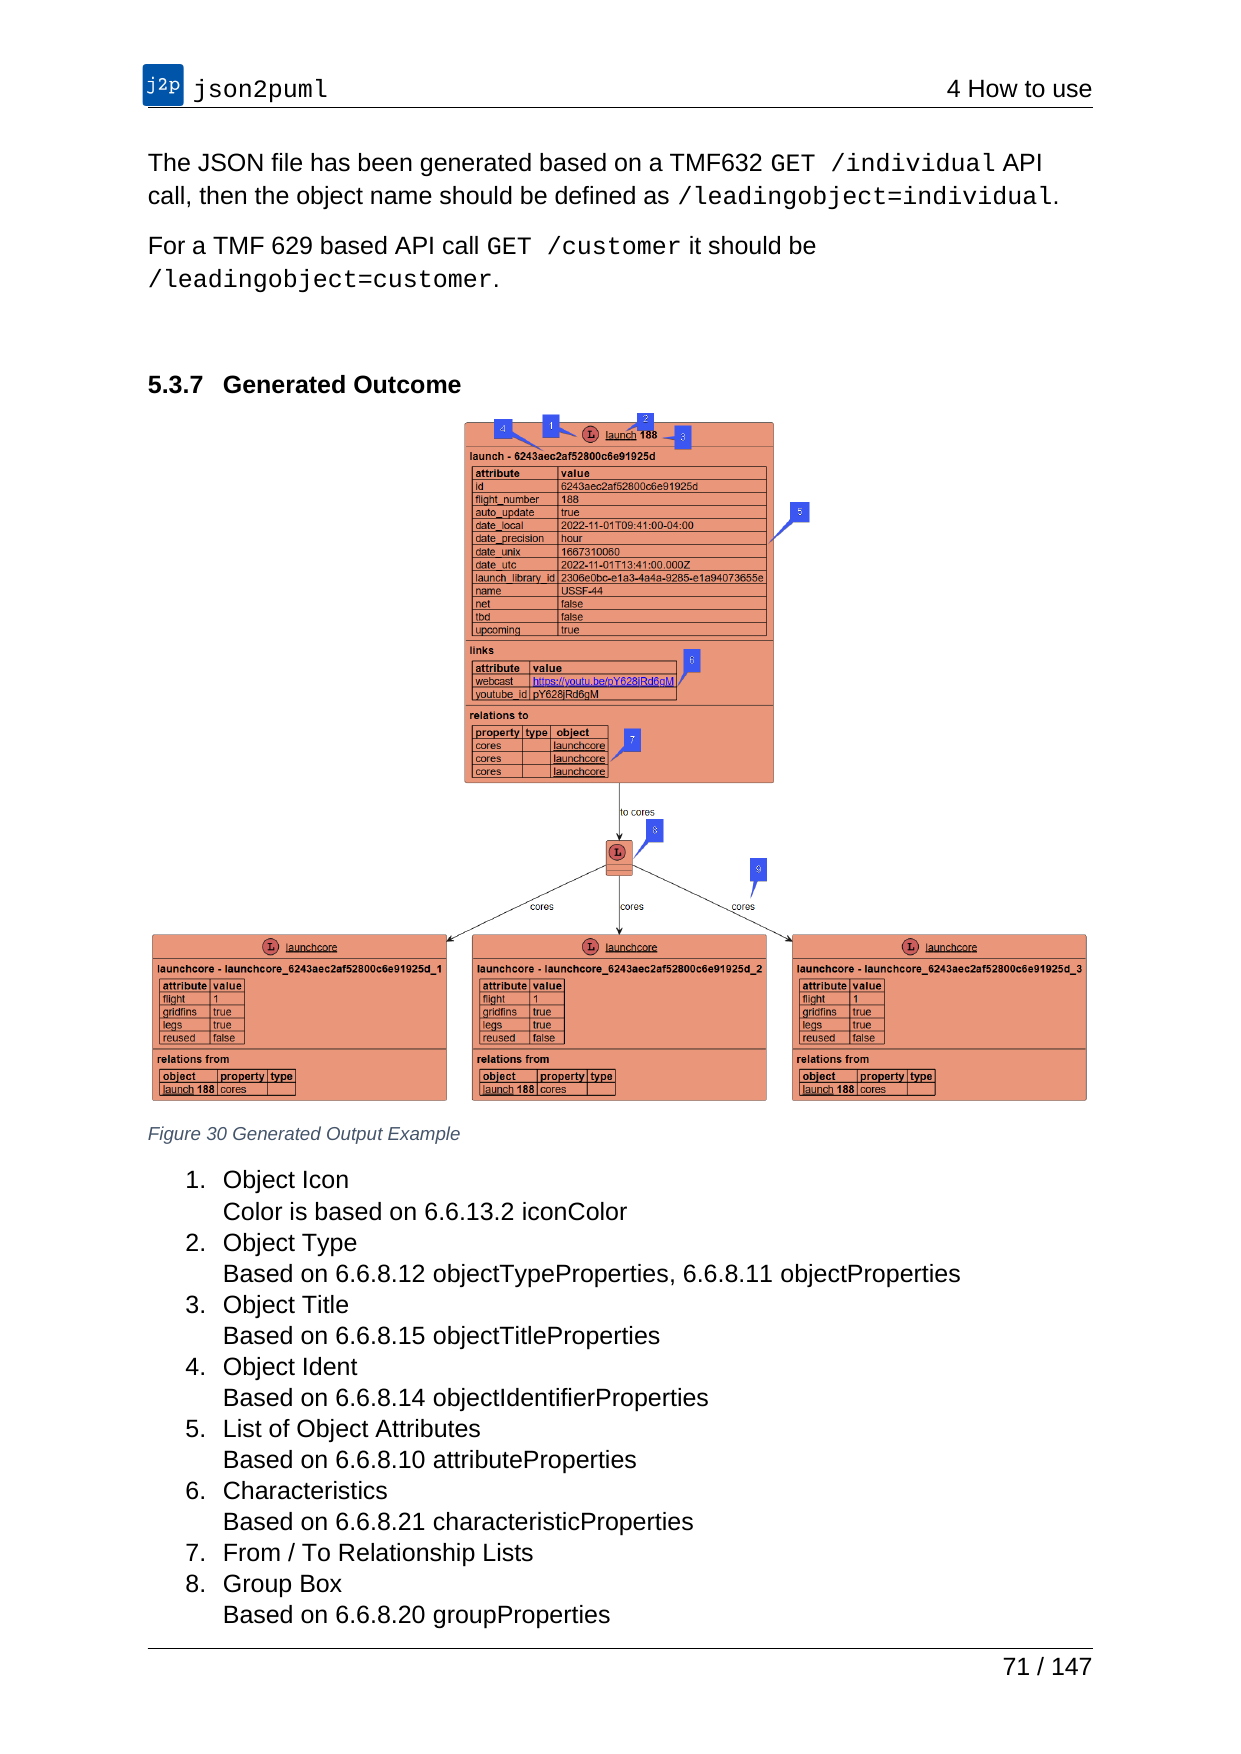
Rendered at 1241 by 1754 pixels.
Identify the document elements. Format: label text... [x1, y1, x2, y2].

list Characteristics Based on 6.6.8.21 characteristicProperties [185, 1476, 1093, 1536]
text For a TMF 629 based API call GET /customer it should be /leadingobject=customer. [148, 231, 1093, 295]
list Object Icon Color is based on 6.6.13.2 iconColor [185, 1166, 1093, 1225]
subtitle Generated Outcome [148, 370, 1093, 399]
list Object Type Based on 6.6.8.12 objectTypeProperties, 6.6.8.11 objectProperties [185, 1228, 1093, 1287]
picture [142, 64, 184, 106]
list From / To Relationship Lists [185, 1538, 1093, 1567]
picture [147, 413, 1093, 1105]
list Object Ident Based on 6.6.8.14 objectIdentifierProperties [185, 1352, 1093, 1412]
list Object Title Based on 6.6.8.15 objectTitleProperties [185, 1290, 1093, 1349]
list Group Box Based on 6.6.8.20 groupProperties [185, 1569, 1093, 1629]
list List of Object Attributes Based on 6.6.8.10 attributeProperties [185, 1414, 1093, 1474]
text Figure 30 Generated Output Example [148, 1123, 1093, 1145]
text The JSON file has been generated based on a TMF632 GET /individual API call, then the object name should be defined as /leadingobject=individual. [148, 148, 1093, 212]
